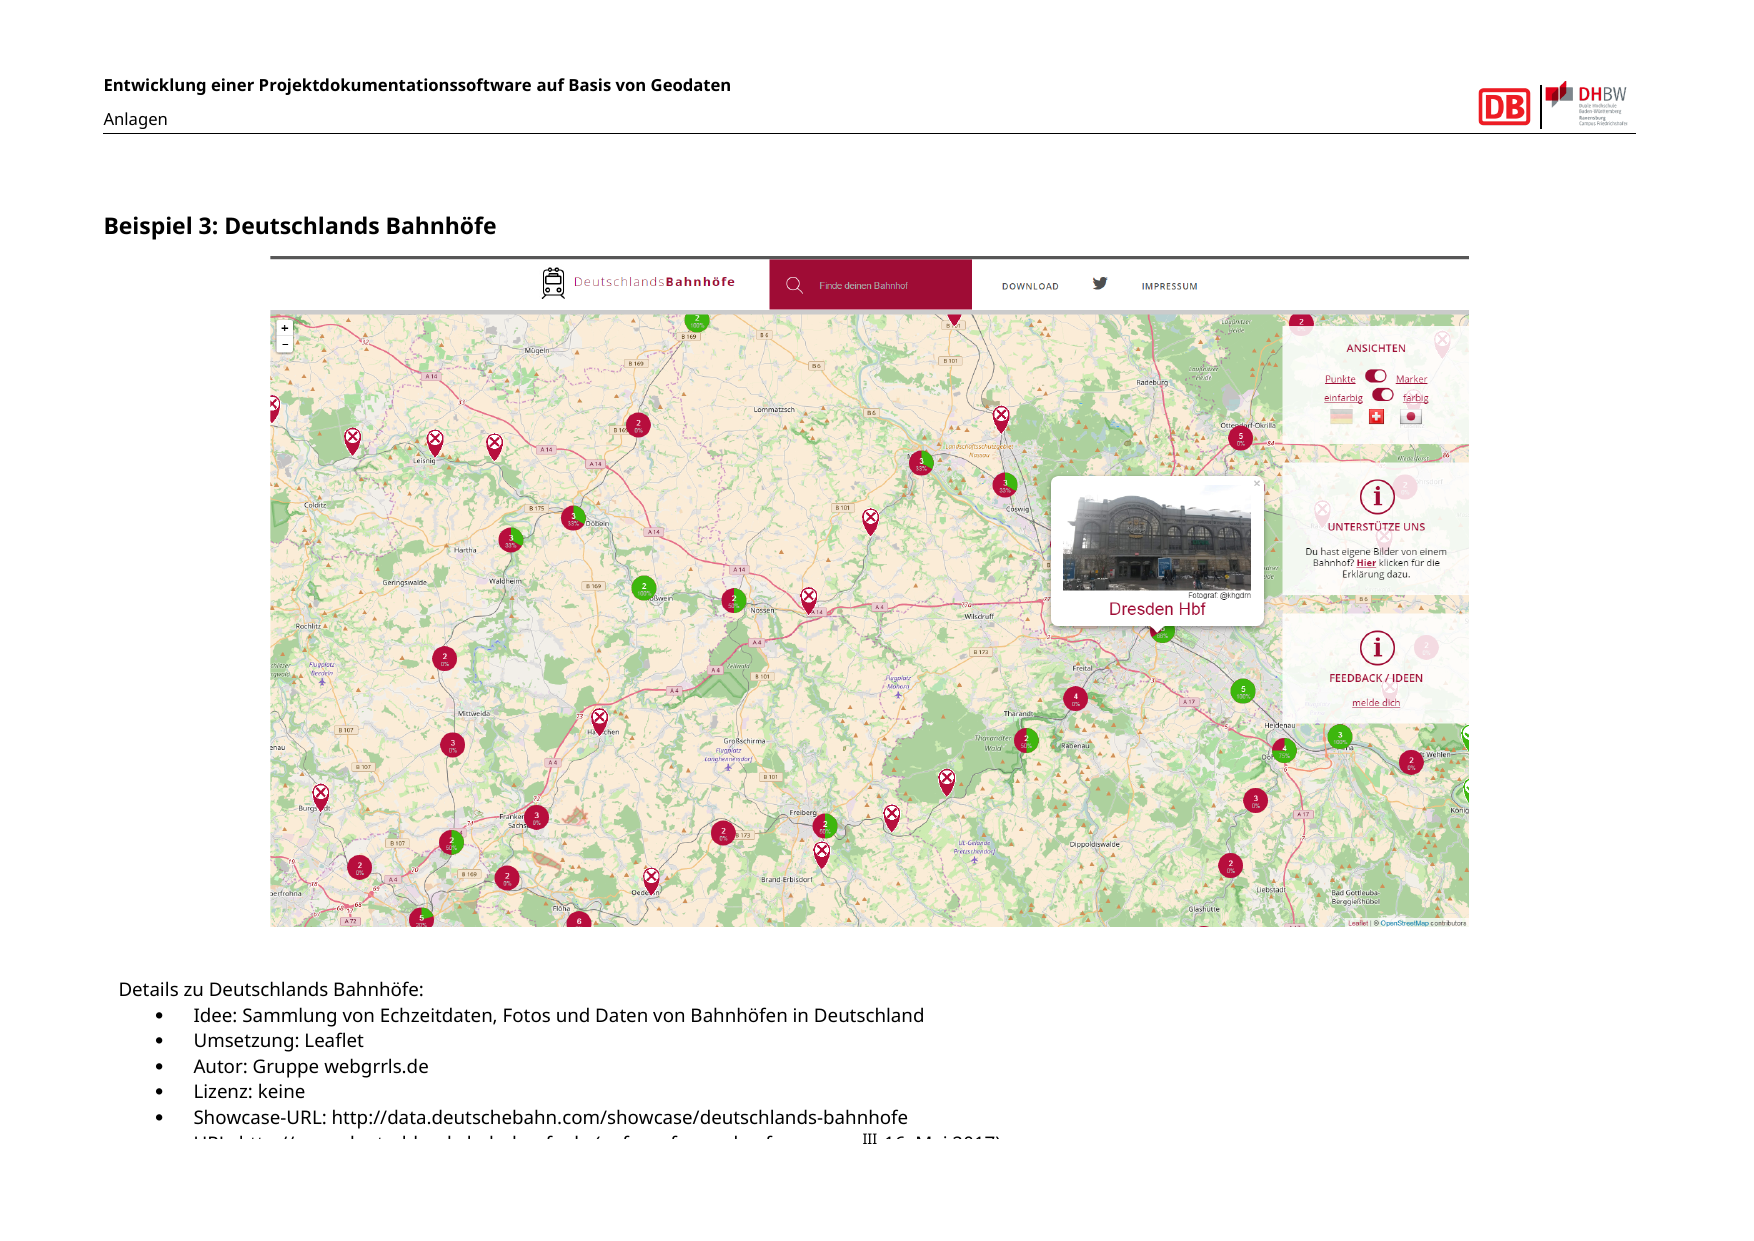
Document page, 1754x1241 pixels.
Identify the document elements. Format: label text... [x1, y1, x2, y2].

text Beispiel 3: Deutschlands Bahnhöfe [103, 210, 1636, 241]
picture [1478, 88, 1531, 126]
picture [270, 256, 1469, 927]
picture [1545, 81, 1628, 126]
